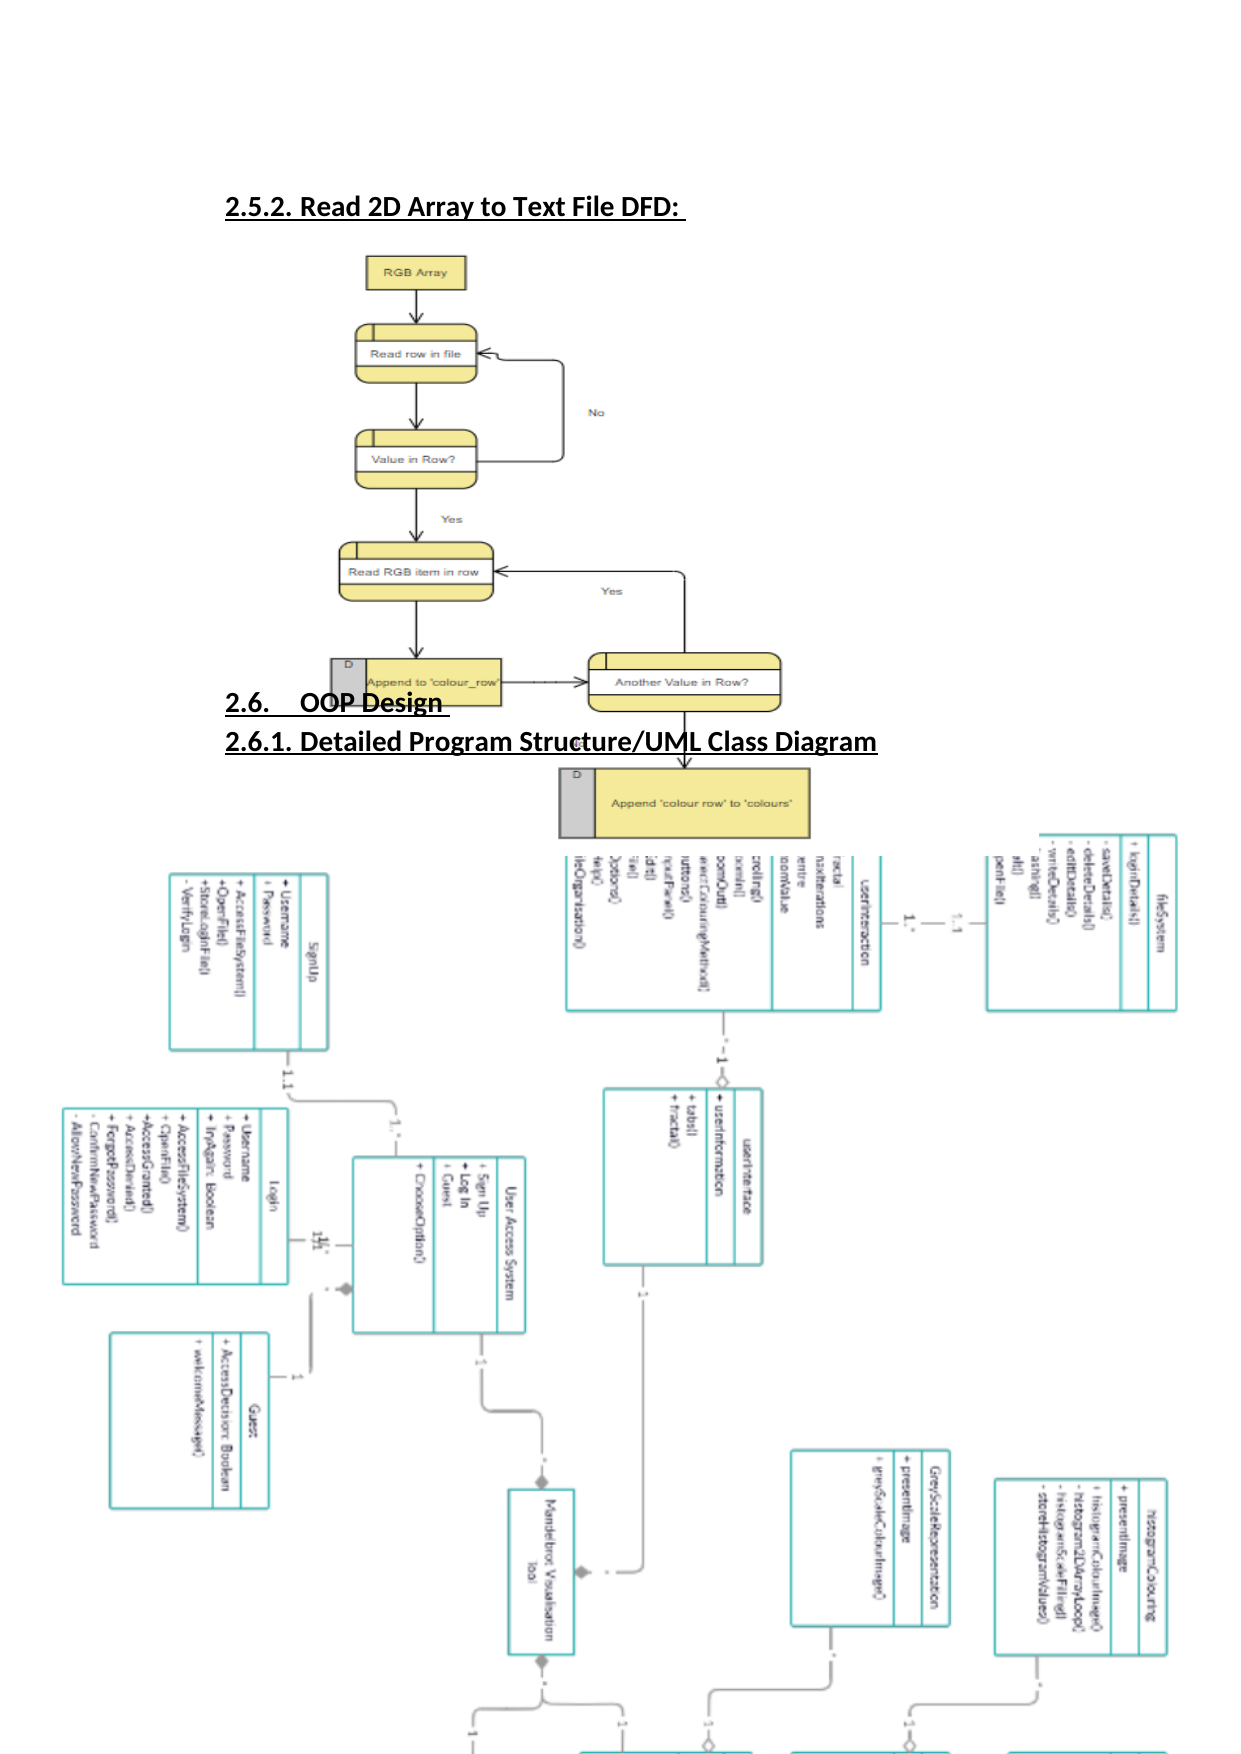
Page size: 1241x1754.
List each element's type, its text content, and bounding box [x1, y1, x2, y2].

list OOP Design [225, 684, 1090, 720]
picture [292, 245, 1040, 684]
picture [43, 758, 1199, 1754]
list Read 2D Array to Text File DFD: [225, 188, 1090, 224]
list Detailed Program Structure/UML Class Diagram [225, 723, 1090, 758]
